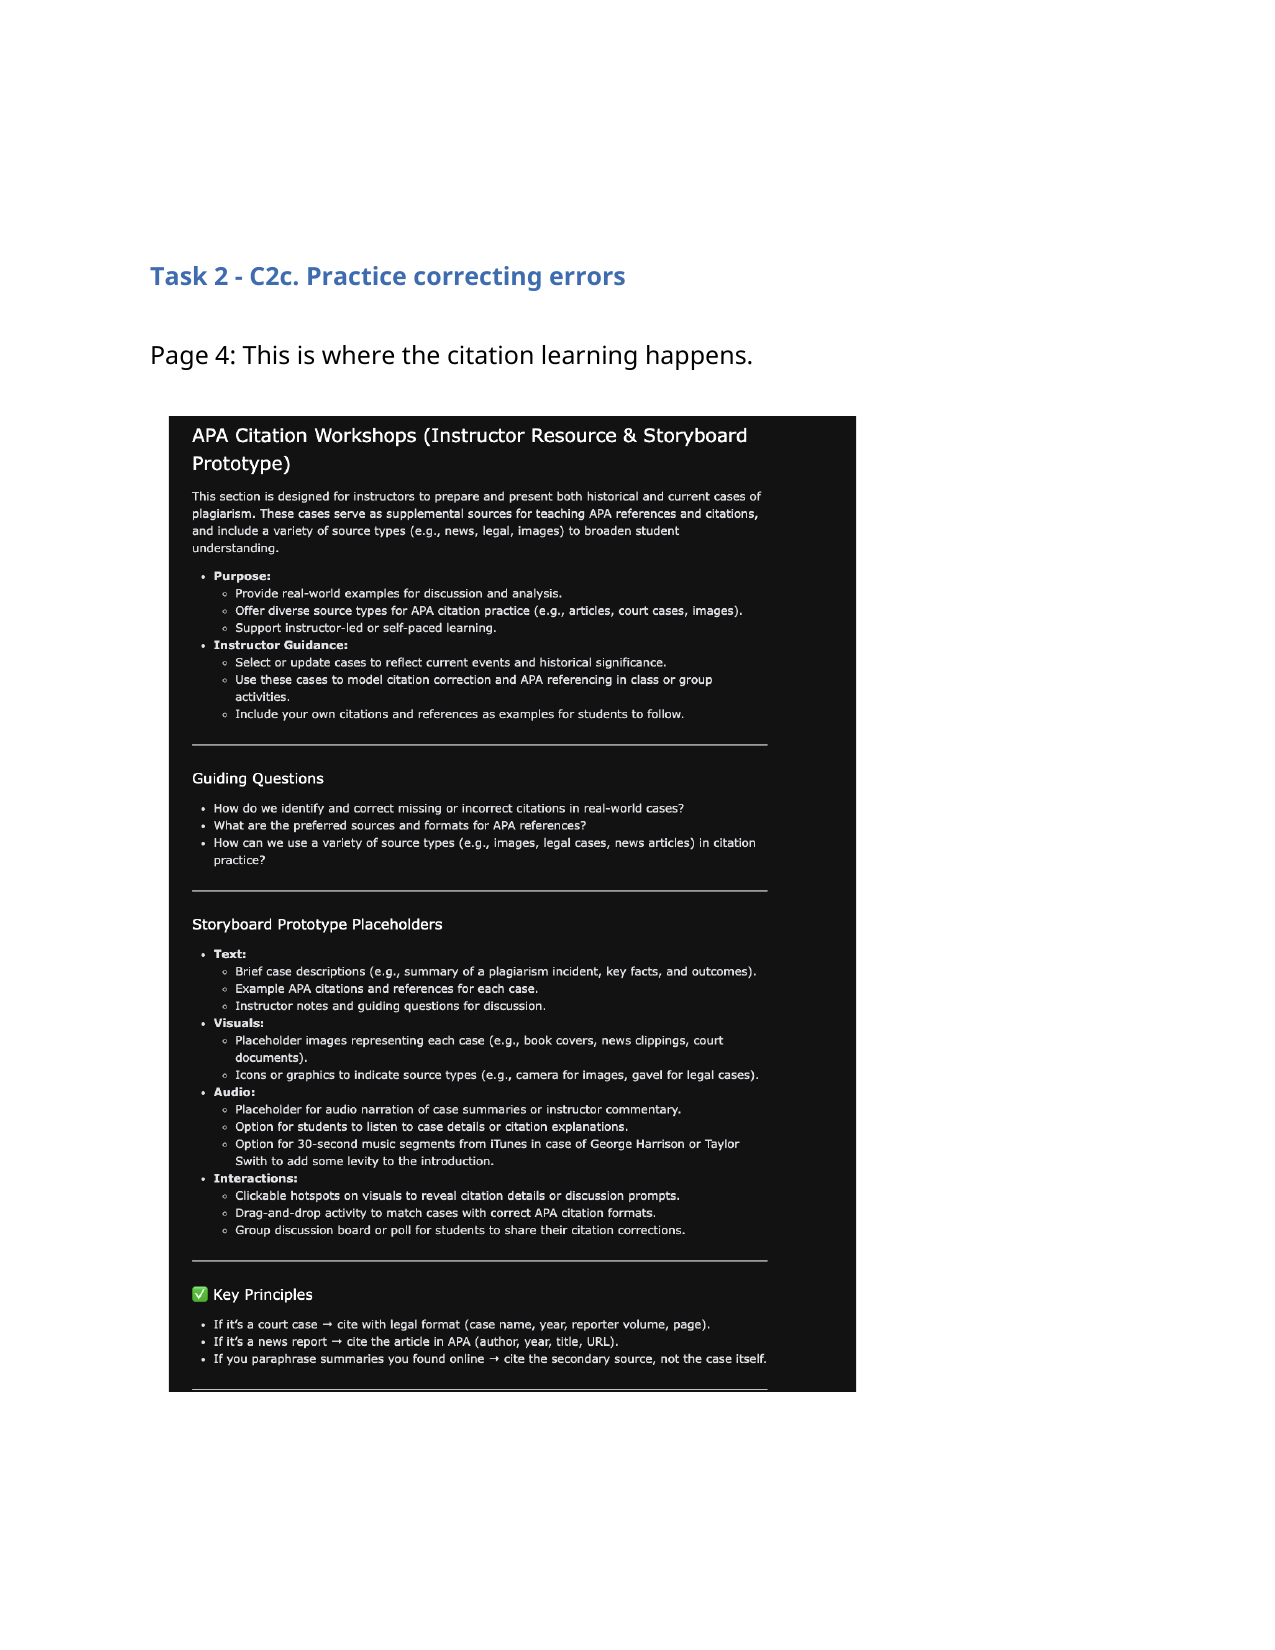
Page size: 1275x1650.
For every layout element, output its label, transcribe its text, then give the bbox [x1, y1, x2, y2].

text Task 2 - C2c. Practice correcting errors [150, 258, 1125, 292]
text Page 4: This is where the citation learning happens. [150, 337, 1125, 371]
